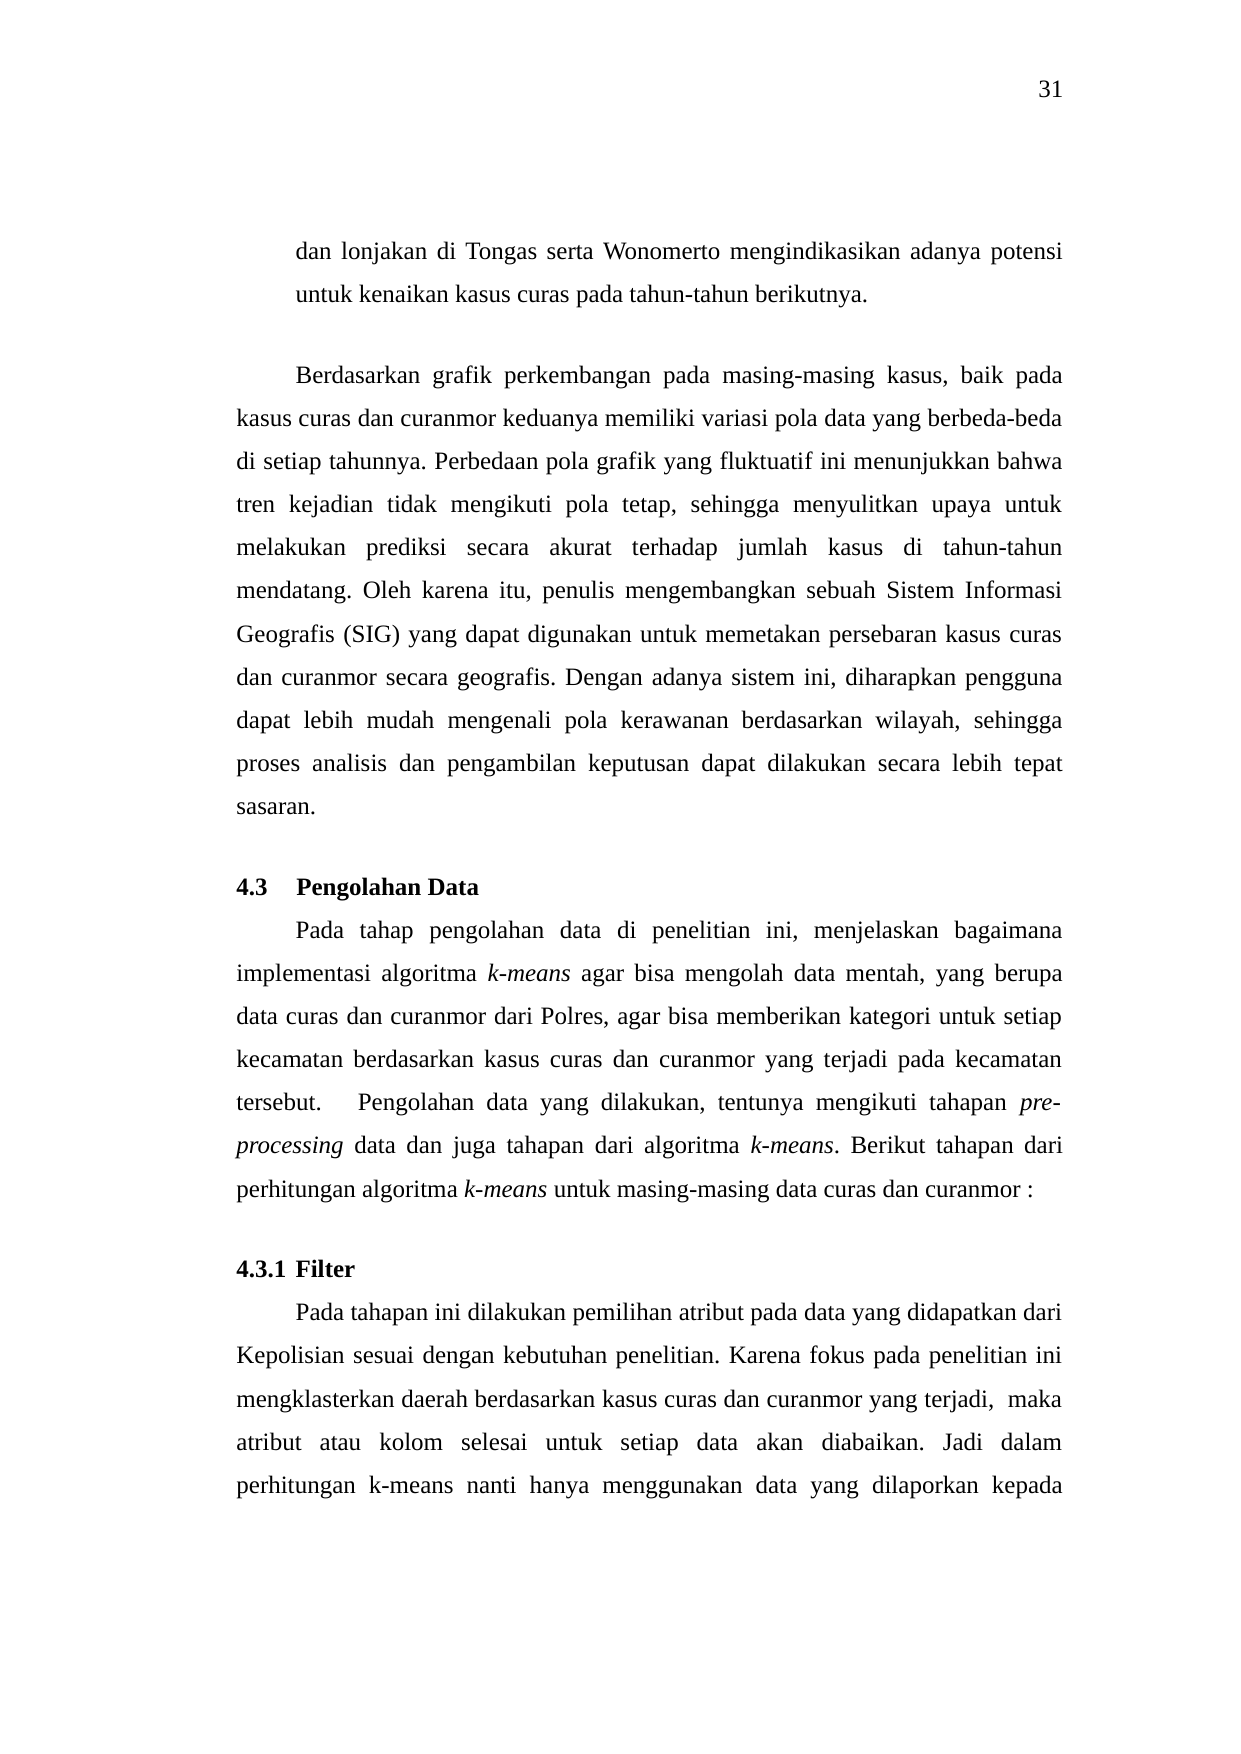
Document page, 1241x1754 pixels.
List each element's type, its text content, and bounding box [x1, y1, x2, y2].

subtitle Pengolahan Data [236, 872, 1063, 901]
text Berdasarkan grafik perkembangan pada masing-masing kasus, baik pada kasus curas dan curanmor keduanya memiliki variasi pola data yang berbeda-beda di setiap tahunnya. Perbedaan pola grafik yang fluktuatif ini menunjukkan bahwa tren kejadian tidak mengikuti pola tetap, sehingga menyulitkan upaya untuk melakukan prediksi secara akurat terhadap jumlah kasus di tahun-tahun mendatang. Oleh karena itu, penulis mengembangkan sebuah Sistem Informasi Geografis (SIG) yang dapat digunakan untuk memetakan persebaran kasus curas dan curanmor secara geografis. Dengan adanya sistem ini, diharapkan pengguna dapat lebih mudah mengenali pola kerawanan berdasarkan wilayah, sehingga proses analisis dan pengambilan keputusan dapat dilakukan secara lebih tepat sasaran. [236, 360, 1063, 820]
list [236, 1297, 1063, 1499]
text Pada tahap pengolahan data di penelitian ini, menjelaskan bagaimana implementasi algoritma k-means agar bisa mengolah data mentah, yang berupa data curas dan curanmor dari Polres, agar bisa memberikan kategori untuk setiap kecamatan berdasarkan kasus curas dan curanmor yang terjadi pada kecamatan tersebut. Pengolahan data yang dilakukan, tentunya mengikuti tahapan pre-processing data dan juga tahapan dari algoritma k-means. Berikut tahapan dari perhitungan algoritma k-means untuk masing-masing data curas dan curanmor : [236, 915, 1063, 1202]
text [295, 236, 1063, 308]
subtitle Filter [236, 1254, 1063, 1283]
